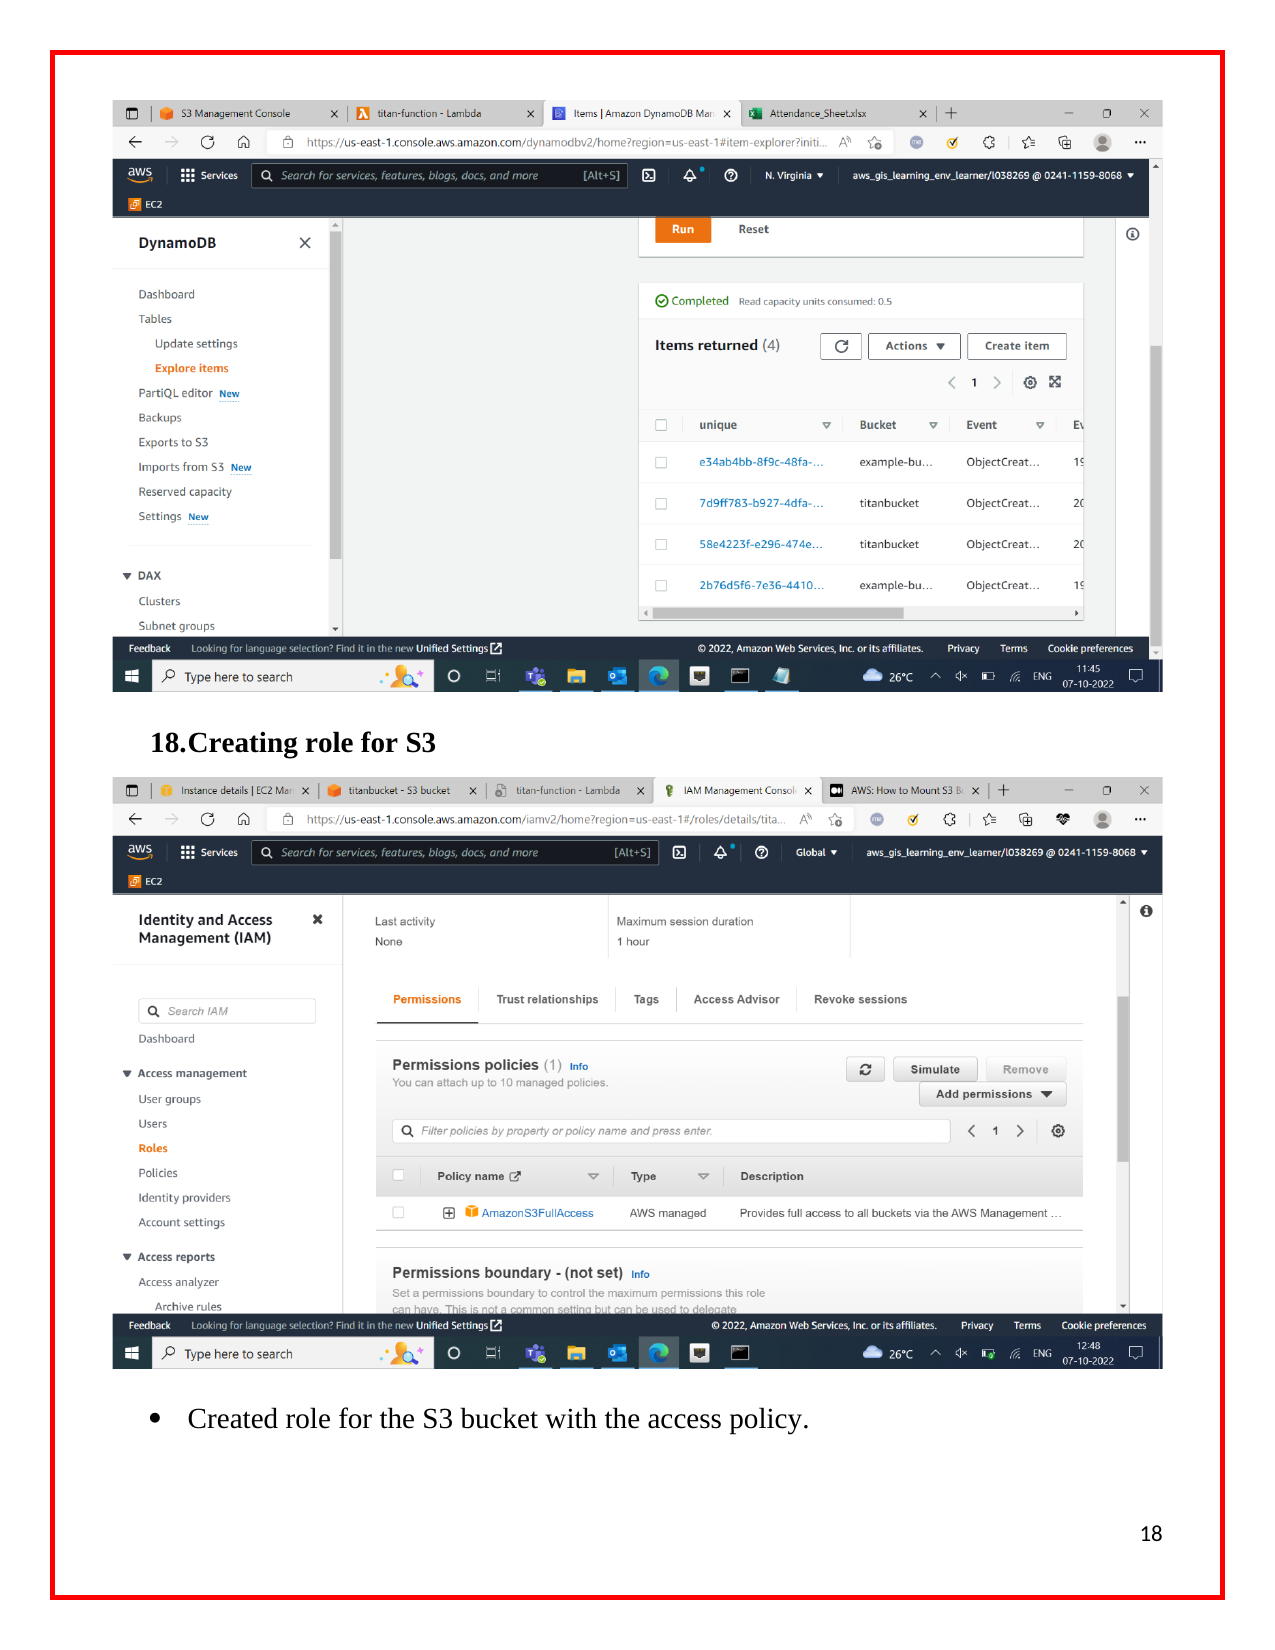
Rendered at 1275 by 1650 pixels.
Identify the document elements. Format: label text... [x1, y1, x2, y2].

list Created role for the S3 bucket with the access policy. [150, 1402, 1162, 1435]
list Creating role for S3 [150, 725, 1162, 758]
picture [112, 777, 1163, 1369]
picture [112, 100, 1163, 692]
